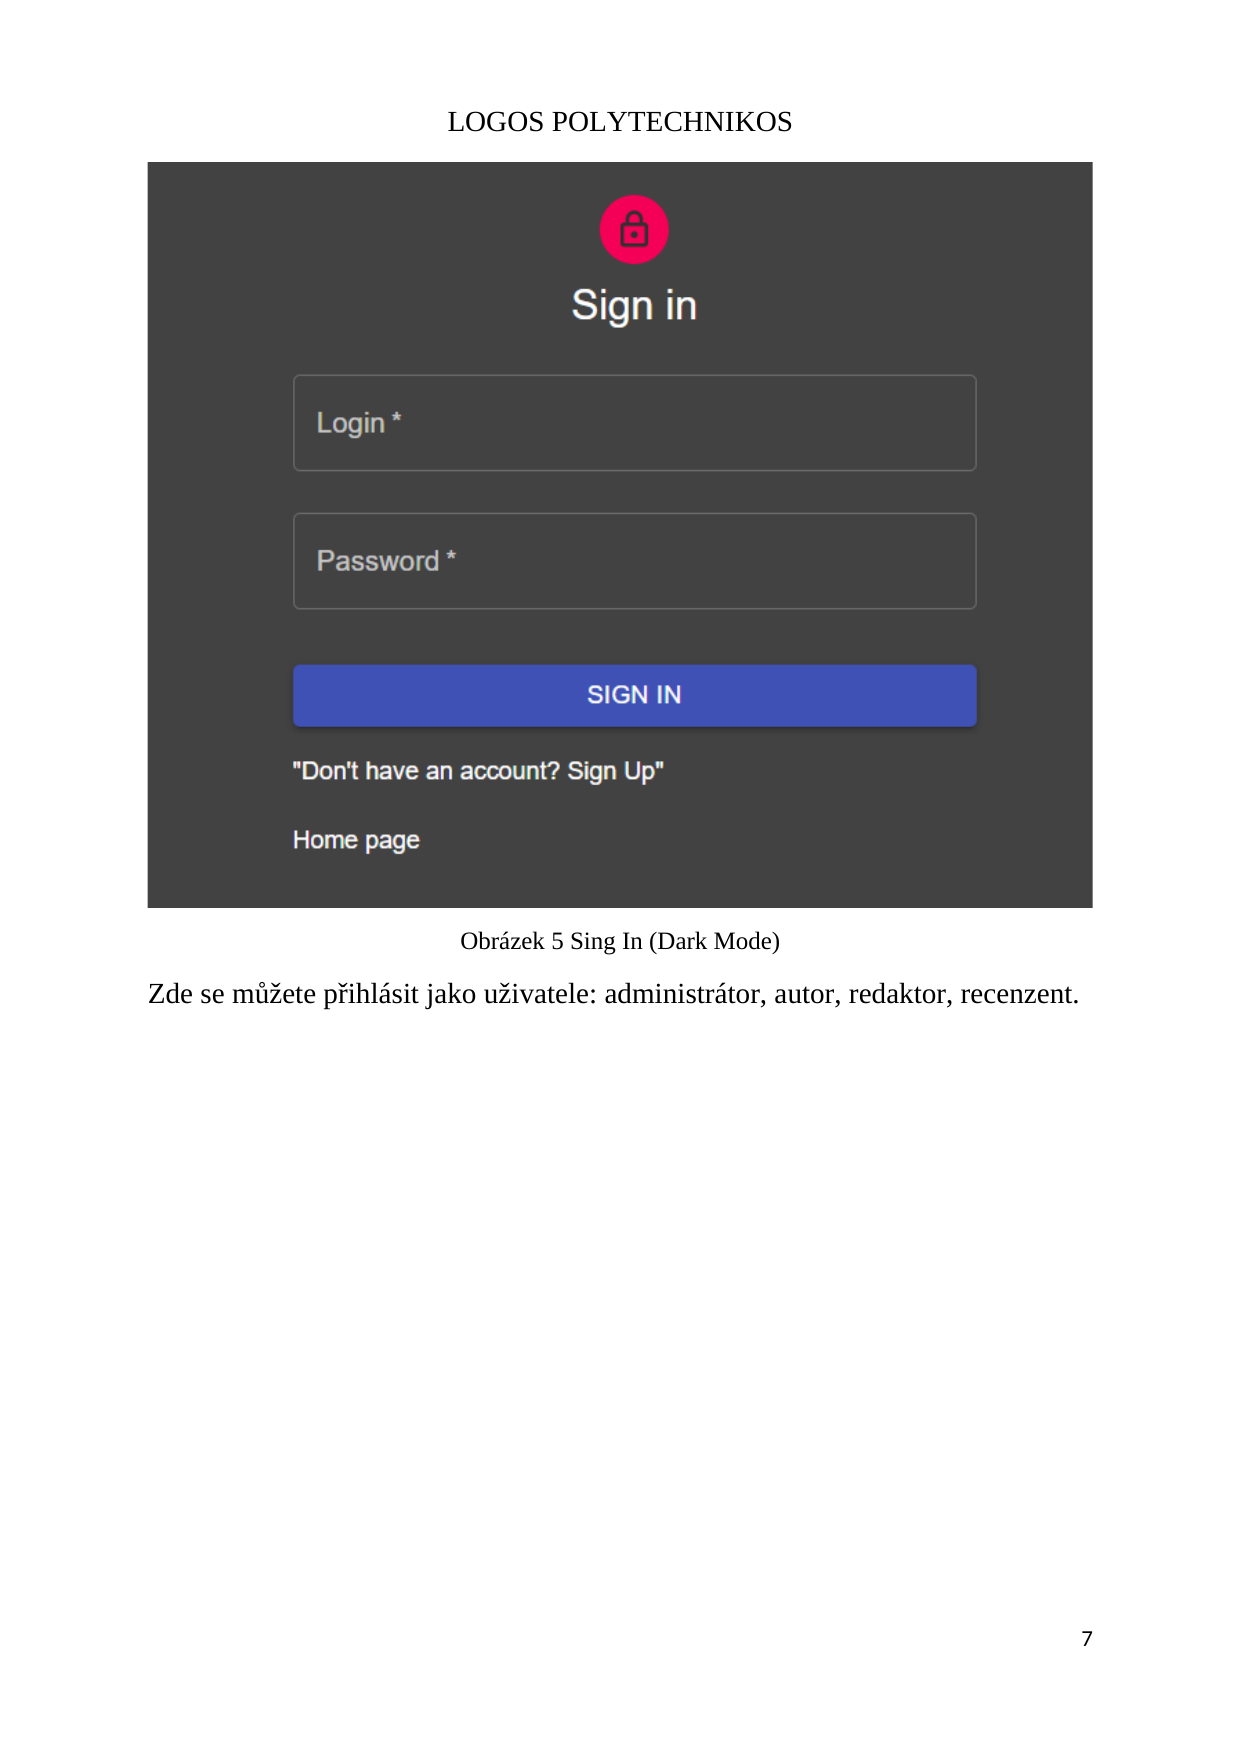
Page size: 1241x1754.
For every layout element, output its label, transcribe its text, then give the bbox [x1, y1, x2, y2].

text Zde se můžete přihlásit jako uživatele: administrátor, autor, redaktor, recenzent. [148, 976, 1093, 1009]
text Obrázek 5 Sing In (Dark Mode) [148, 926, 1093, 955]
picture [147, 162, 1093, 908]
